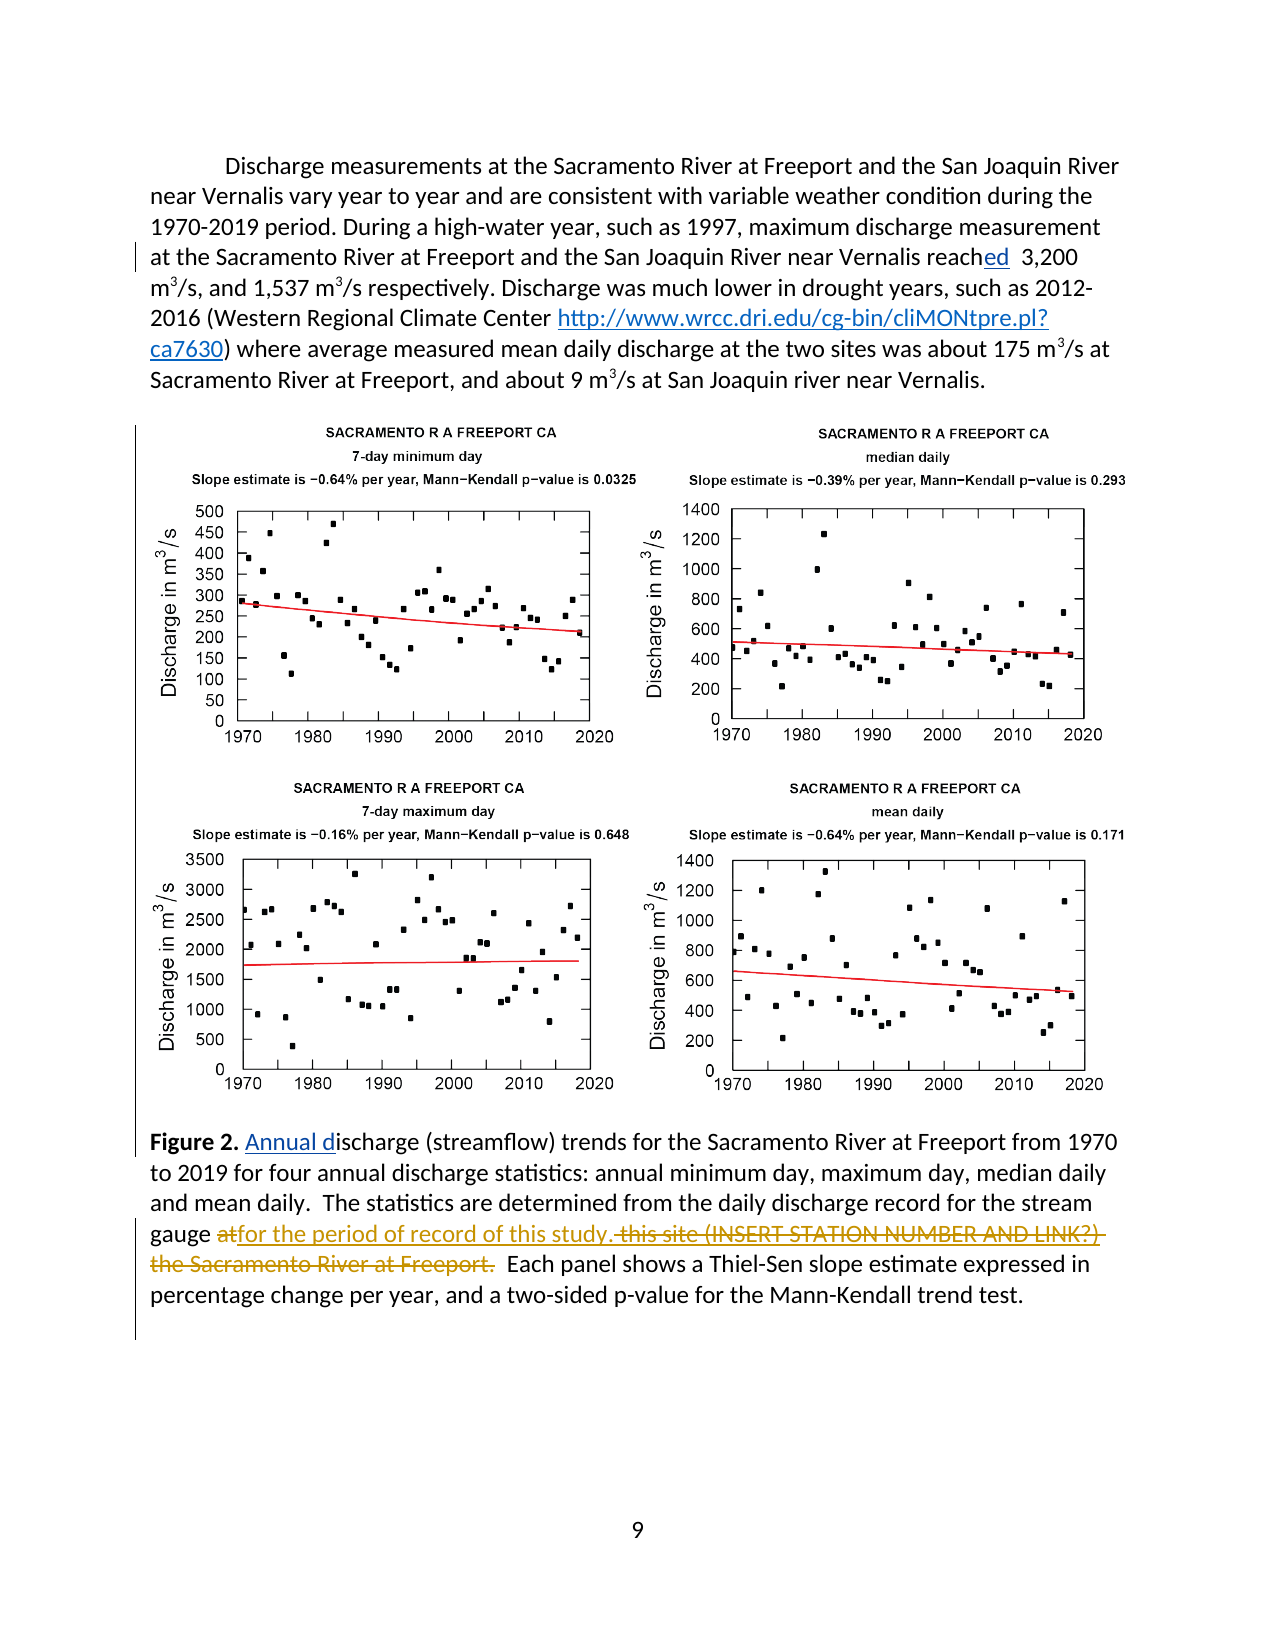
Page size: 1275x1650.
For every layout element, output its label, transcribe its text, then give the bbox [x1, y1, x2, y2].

picture [150, 425, 1125, 1096]
text Figure 2. ischarge (streamflow) trends for the Sacramento River at Freeport from 1970 to 2019 for four annual discharge statistics: annual minimum day, maximum day, median daily and mean daily. The statistics are determined from the daily discharge record for the stream gauge Each panel shows a Thiel-Sen slope estimate expressed in percentage change per year, and a two-sided p-value for the Mann-Kendall trend test. [150, 1126, 1125, 1309]
text Discharge measurements at the Sacramento River at Freeport and the San Joaquin River near Vernalis vary year to year and are consistent with variable weather condition during the 1970-2019 period. During a high-water year, such as 1997, maximum discharge measurement at the Sacramento River at Freeport and the San Joaquin River near Vernalis reach 3,200 m3/s, and 1,537 m3/s respectively. Discharge was much lower in drought years, such as 2012-2016 (Western Regional Climate Center http://www.wrcc.dri.edu/cg-bin/cliMONtpre.pl?ca7630) where average measured mean daily discharge at the two sites was about 175 m3/s at Sacramento River at Freeport, and about 9 m3/s at San Joaquin river near Vernalis. [150, 150, 1125, 395]
